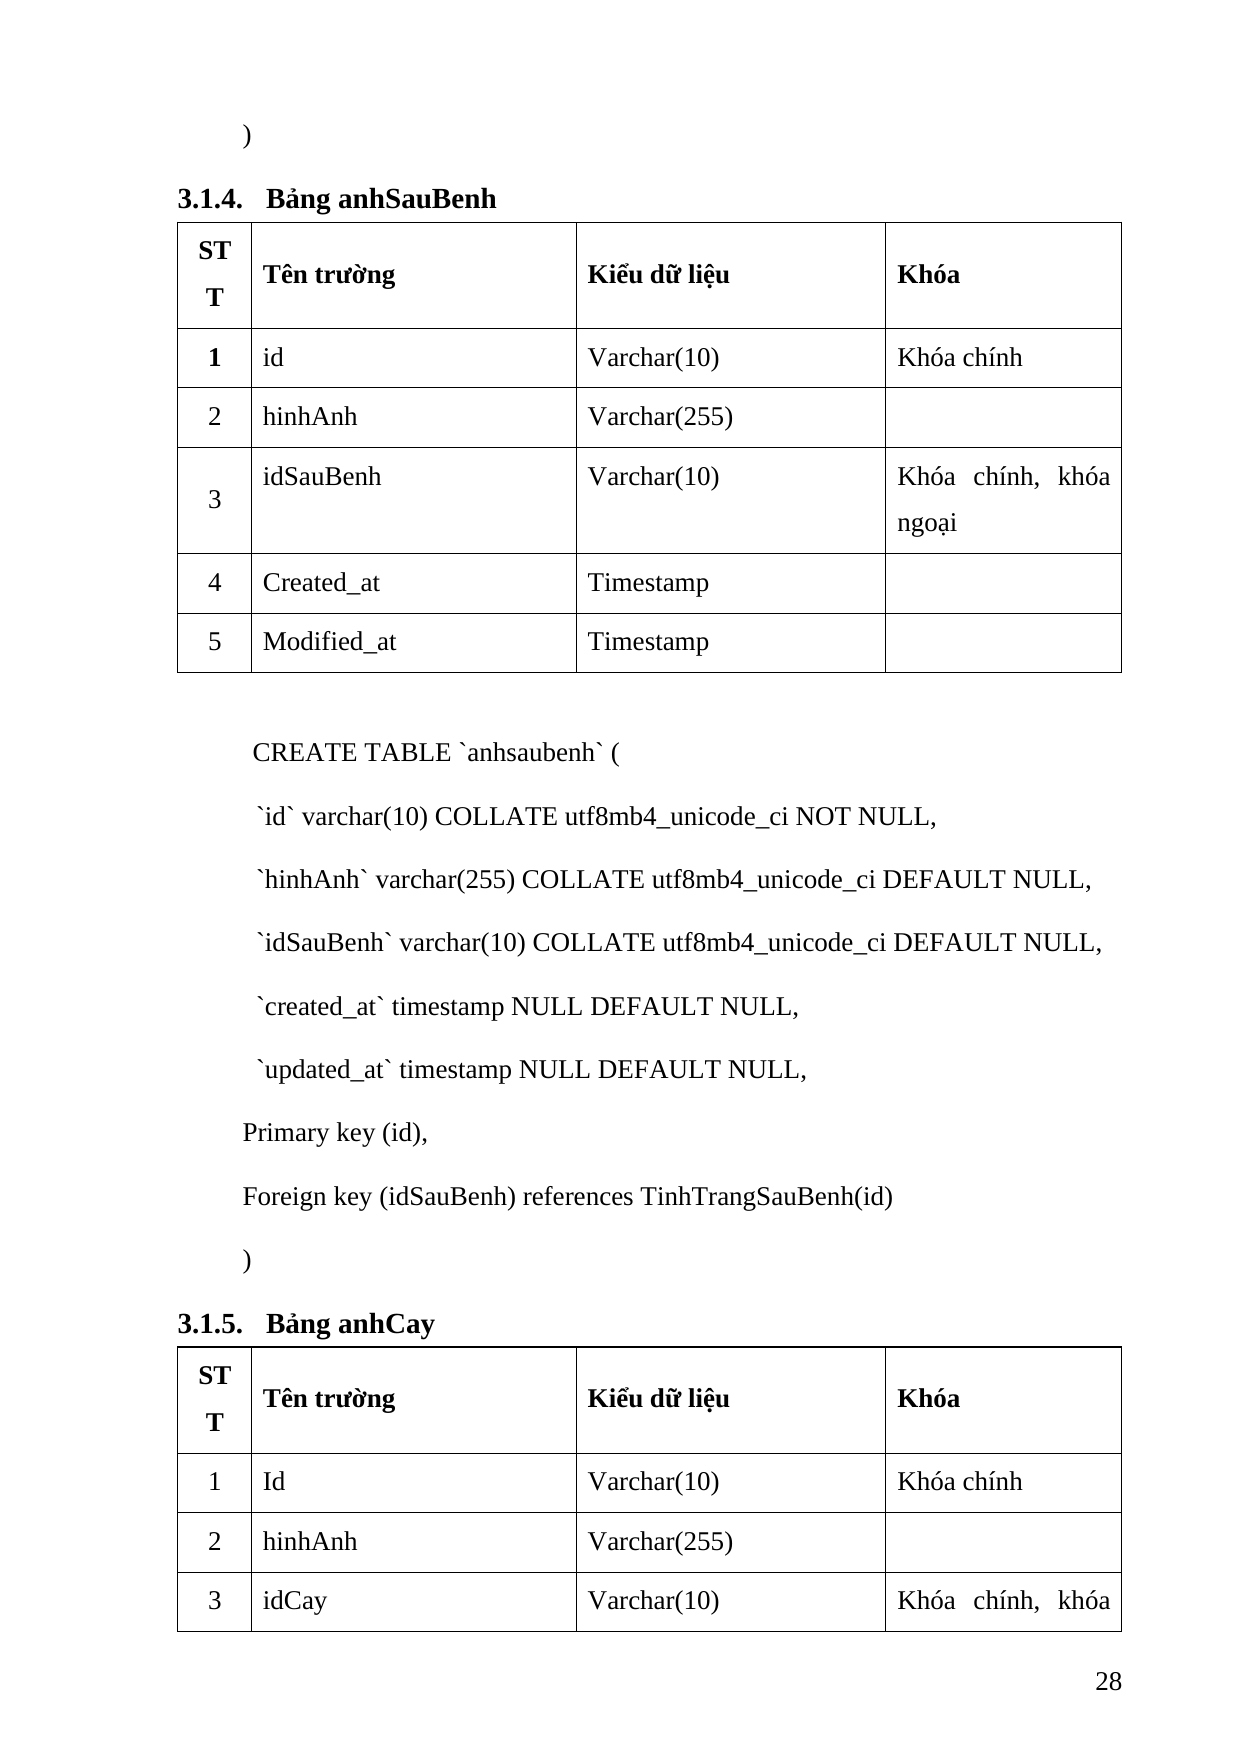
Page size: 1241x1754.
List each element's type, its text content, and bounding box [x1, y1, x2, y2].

table_cell idSauBenh [252, 448, 576, 553]
table_cell Created_at [252, 554, 576, 612]
table_cell idCay [252, 1573, 576, 1631]
text `created_at` timestamp NULL DEFAULT NULL, [177, 989, 1122, 1021]
table_cell 5 [178, 614, 251, 672]
table_cell [886, 1513, 1121, 1572]
text `updated_at` timestamp NULL DEFAULT NULL, [177, 1053, 1122, 1084]
table_cell hinhAnh [252, 388, 576, 447]
text `hinhAnh` varchar(255) COLLATE utf8mb4_unicode_ci DEFAULT NULL, [177, 863, 1122, 894]
table_cell Id [252, 1454, 576, 1512]
text ) [177, 1243, 1122, 1274]
text `idSauBenh` varchar(10) COLLATE utf8mb4_unicode_ci DEFAULT NULL, [177, 926, 1122, 957]
table_cell Khóa chính, khóa ngoại [886, 448, 1121, 553]
table_cell 4 [178, 554, 251, 612]
table_cell Varchar(10) [577, 1454, 885, 1512]
table_cell Timestamp [577, 614, 885, 672]
table_cell Modified_at [252, 614, 576, 672]
table_cell Varchar(10) [577, 1573, 885, 1631]
table_cell 1 [178, 1454, 251, 1512]
table_header STT [178, 223, 251, 328]
table_cell 2 [178, 388, 251, 447]
table_header Kiểu dữ liệu [577, 223, 885, 328]
table_cell hinhAnh [252, 1513, 576, 1572]
table_cell [886, 554, 1121, 612]
text Foreign key (idSauBenh) references TinhTrangSauBenh(id) [177, 1179, 1122, 1211]
table_header Khóa [886, 1348, 1121, 1453]
table_header Khóa [886, 223, 1121, 328]
table_cell Varchar(10) [577, 448, 885, 553]
text CREATE TABLE `anhsaubenh` ( [177, 736, 1122, 767]
table_cell Khóa chính [886, 1454, 1121, 1512]
table_cell Varchar(255) [577, 1513, 885, 1572]
text Bảng anhCay [177, 1306, 1122, 1340]
text Primary key (id), [177, 1116, 1122, 1147]
table_cell 2 [178, 1513, 251, 1572]
table_cell Khóa chính [886, 329, 1121, 387]
table_cell 1 [178, 329, 251, 387]
table_cell [886, 388, 1121, 447]
table_header STT [178, 1348, 251, 1453]
table_cell Timestamp [577, 554, 885, 612]
table_cell [886, 614, 1121, 672]
text ) [177, 118, 1122, 149]
table_cell Varchar(10) [577, 329, 885, 387]
table_header Tên trường [252, 223, 576, 328]
text `id` varchar(10) COLLATE utf8mb4_unicode_ci NOT NULL, [177, 799, 1122, 831]
table_cell id [252, 329, 576, 387]
table_cell 3 [178, 1573, 251, 1631]
text Bảng anhSauBenh [177, 181, 1122, 215]
table_header Kiểu dữ liệu [577, 1348, 885, 1453]
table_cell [886, 1573, 1121, 1631]
table_cell Varchar(255) [577, 388, 885, 447]
table_header Tên trường [252, 1348, 576, 1453]
table_cell 3 [178, 448, 251, 553]
